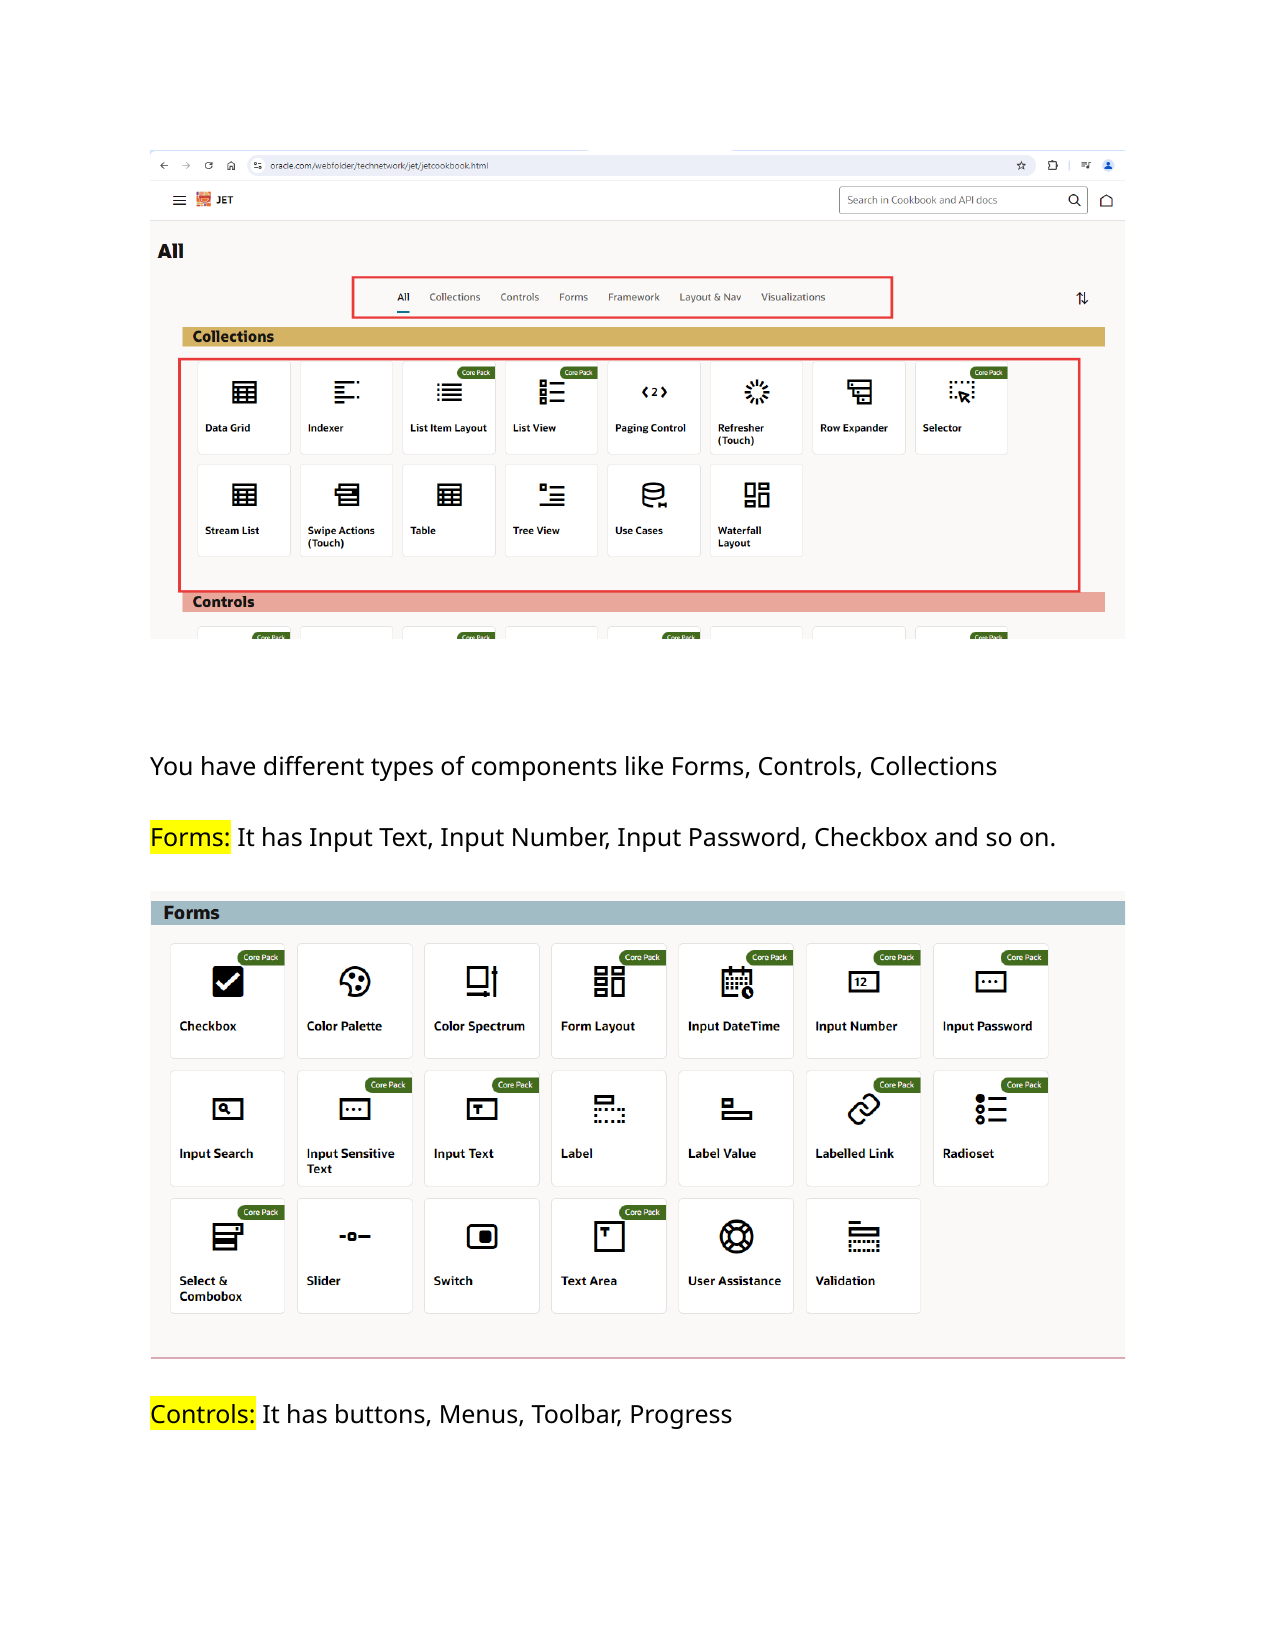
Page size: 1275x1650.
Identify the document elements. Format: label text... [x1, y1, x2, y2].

text Controls: It has buttons, Menus, Toolbar, Progress [256, 1396, 1125, 1430]
text Forms: It has Input Text, Input Number, Input Password, Checkbox and so on. [231, 820, 1125, 854]
text You have different types of components like Forms, Controls, Collections [150, 748, 1125, 782]
picture [150, 891, 1125, 1359]
picture [150, 150, 1125, 639]
